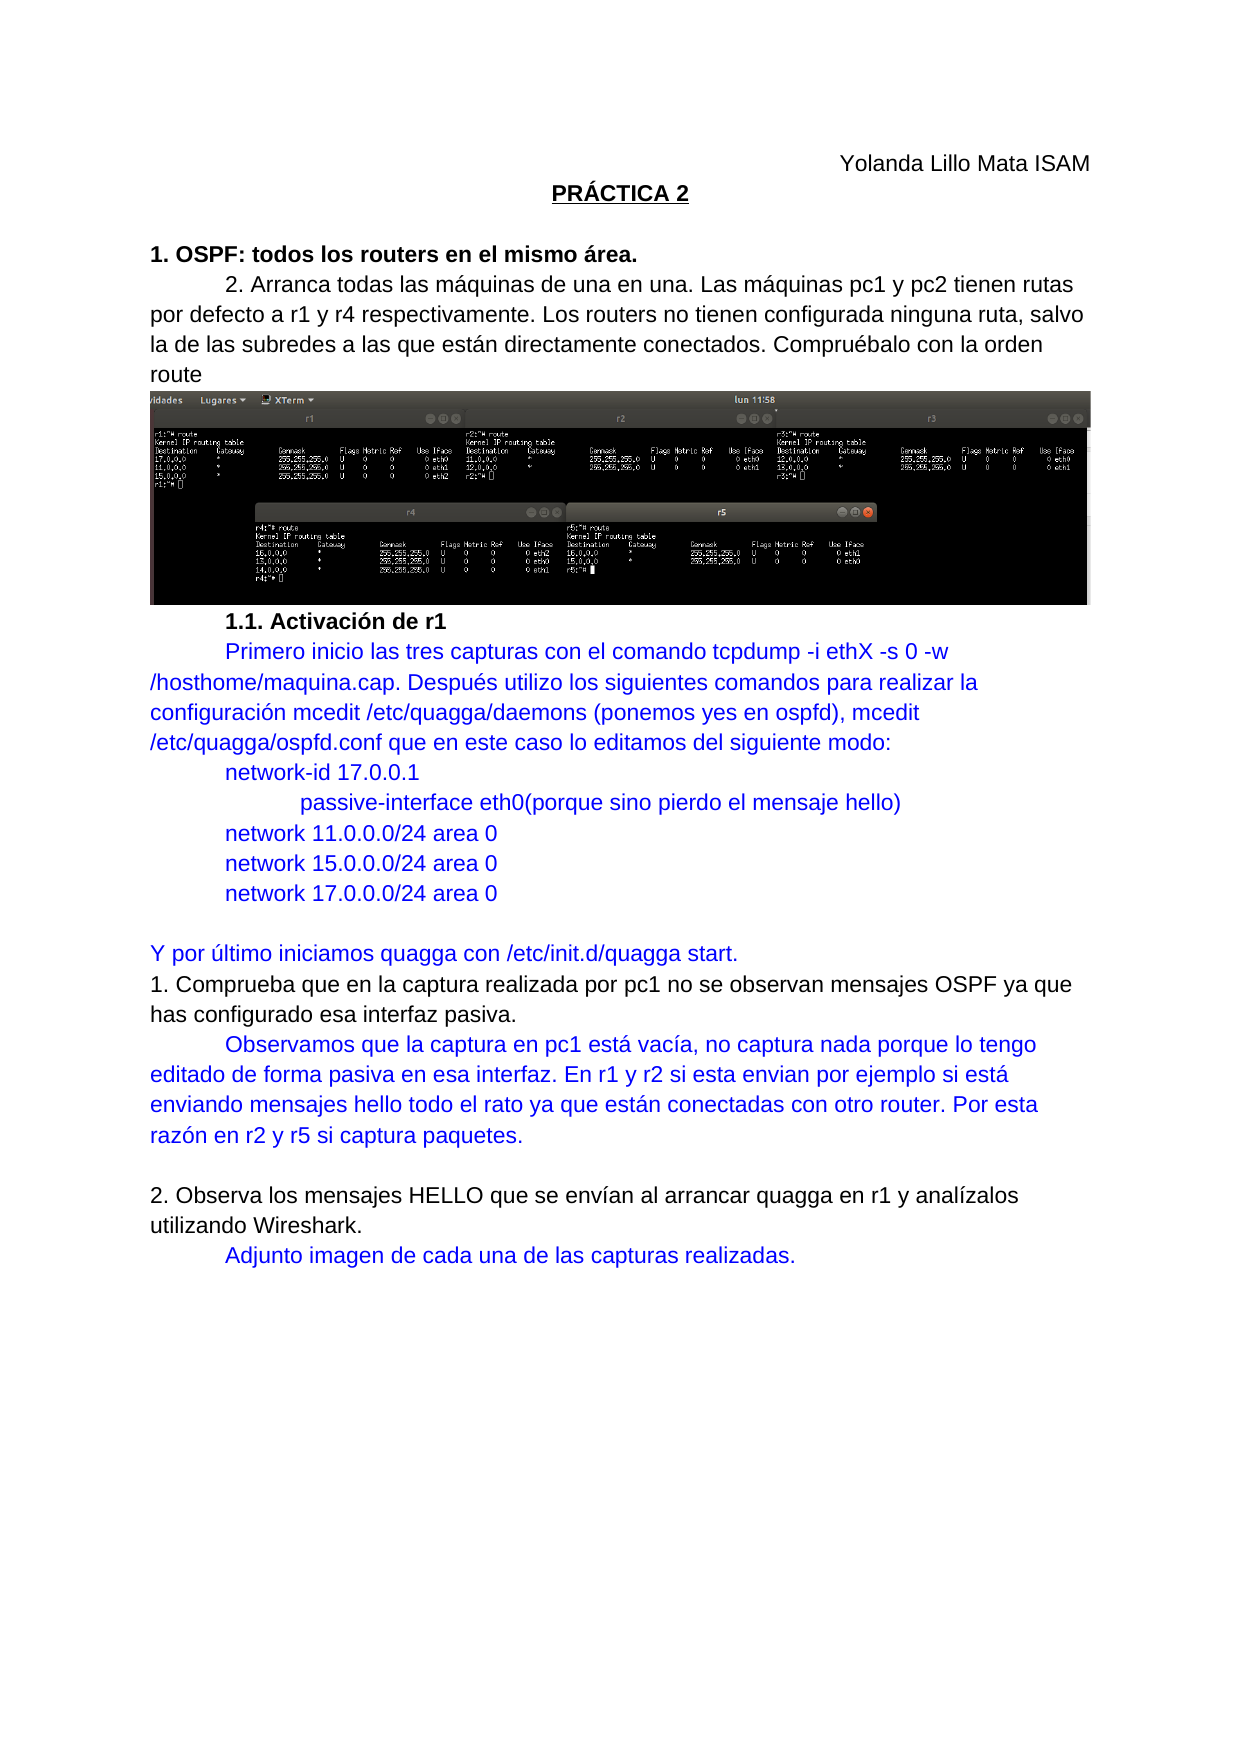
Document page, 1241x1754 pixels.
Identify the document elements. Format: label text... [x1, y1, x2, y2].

text 1. Comprueba que en la captura realizada por pc1 no se observan mensajes OSPF ya que has configurado esa interfaz pasiva. [150, 971, 1090, 1027]
text 1.1. Activación de r1 [150, 608, 1090, 634]
text Observamos que la captura en pc1 está vacía, no captura nada porque lo tengo editado de forma pasiva en esa interfaz. En r1 y r2 si esta envian por ejemplo si está enviando mensajes hello todo el rato ya que están conectadas con otro router. Por esta razón en r2 y r5 si captura paquetes. [150, 1031, 1090, 1148]
text Y por último iniciamos quagga con /etc/init.d/quagga start. [150, 940, 1090, 967]
text 2. Arranca todas las máquinas de una en una. Las máquinas pc1 y pc2 tienen rutas por defecto a r1 y r4 respectivamente. Los routers no tienen configurada ninguna ruta, salvo la de las subredes a las que están directamente conectados. Compruébalo con la orden route [150, 271, 1090, 388]
text network-id 17.0.0.1 [150, 759, 1090, 785]
text Yolanda Lillo Mata ISAM [150, 150, 1090, 176]
text passive-interface eth0(porque sino pierdo el mensaje hello) [150, 789, 1090, 816]
text network 15.0.0.0/24 area 0 [150, 850, 1090, 876]
text PRÁCTICA 2 [150, 180, 1090, 207]
text 2. Observa los mensajes HELLO que se envían al arrancar quagga en r1 y analízalos utilizando Wireshark. [150, 1182, 1090, 1238]
text Primero inicio las tres capturas con el comando tcpdump -i ethX -s 0 -w /hosthome/maquina.cap. Después utilizo los siguientes comandos para realizar la configuración mcedit /etc/quagga/daemons (ponemos yes en ospfd), mcedit /etc/quagga/ospfd.conf que en este caso lo editamos del siguiente modo: [150, 638, 1090, 755]
text 1. OSPF: todos los routers en el mismo área. [150, 241, 1090, 267]
text network 17.0.0.0/24 area 0 [150, 880, 1090, 906]
text Adjunto imagen de cada una de las capturas realizadas. [150, 1242, 1090, 1269]
text network 11.0.0.0/24 area 0 [150, 819, 1090, 846]
picture [150, 391, 1091, 605]
